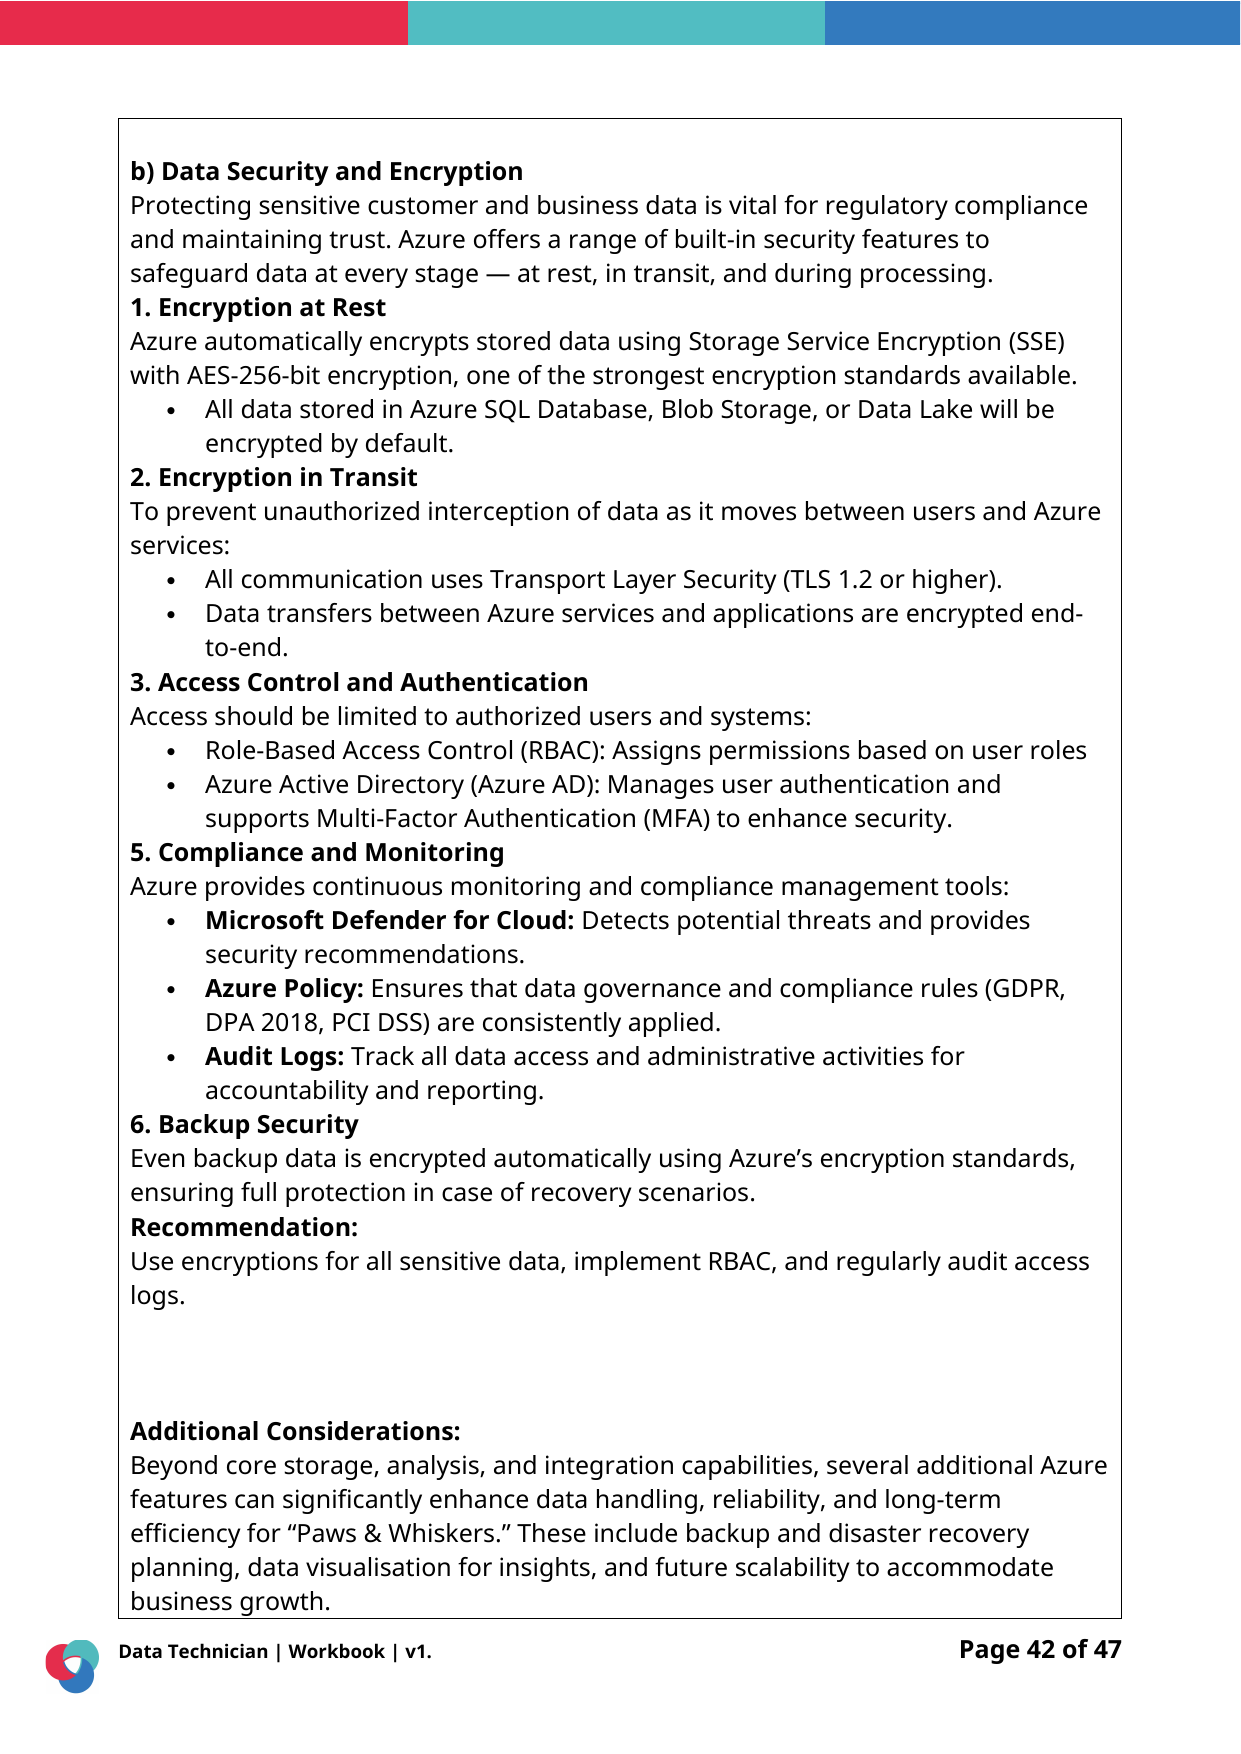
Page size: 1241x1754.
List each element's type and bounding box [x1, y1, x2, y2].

table_header [119, 119, 1121, 1618]
picture [45, 1640, 100, 1694]
